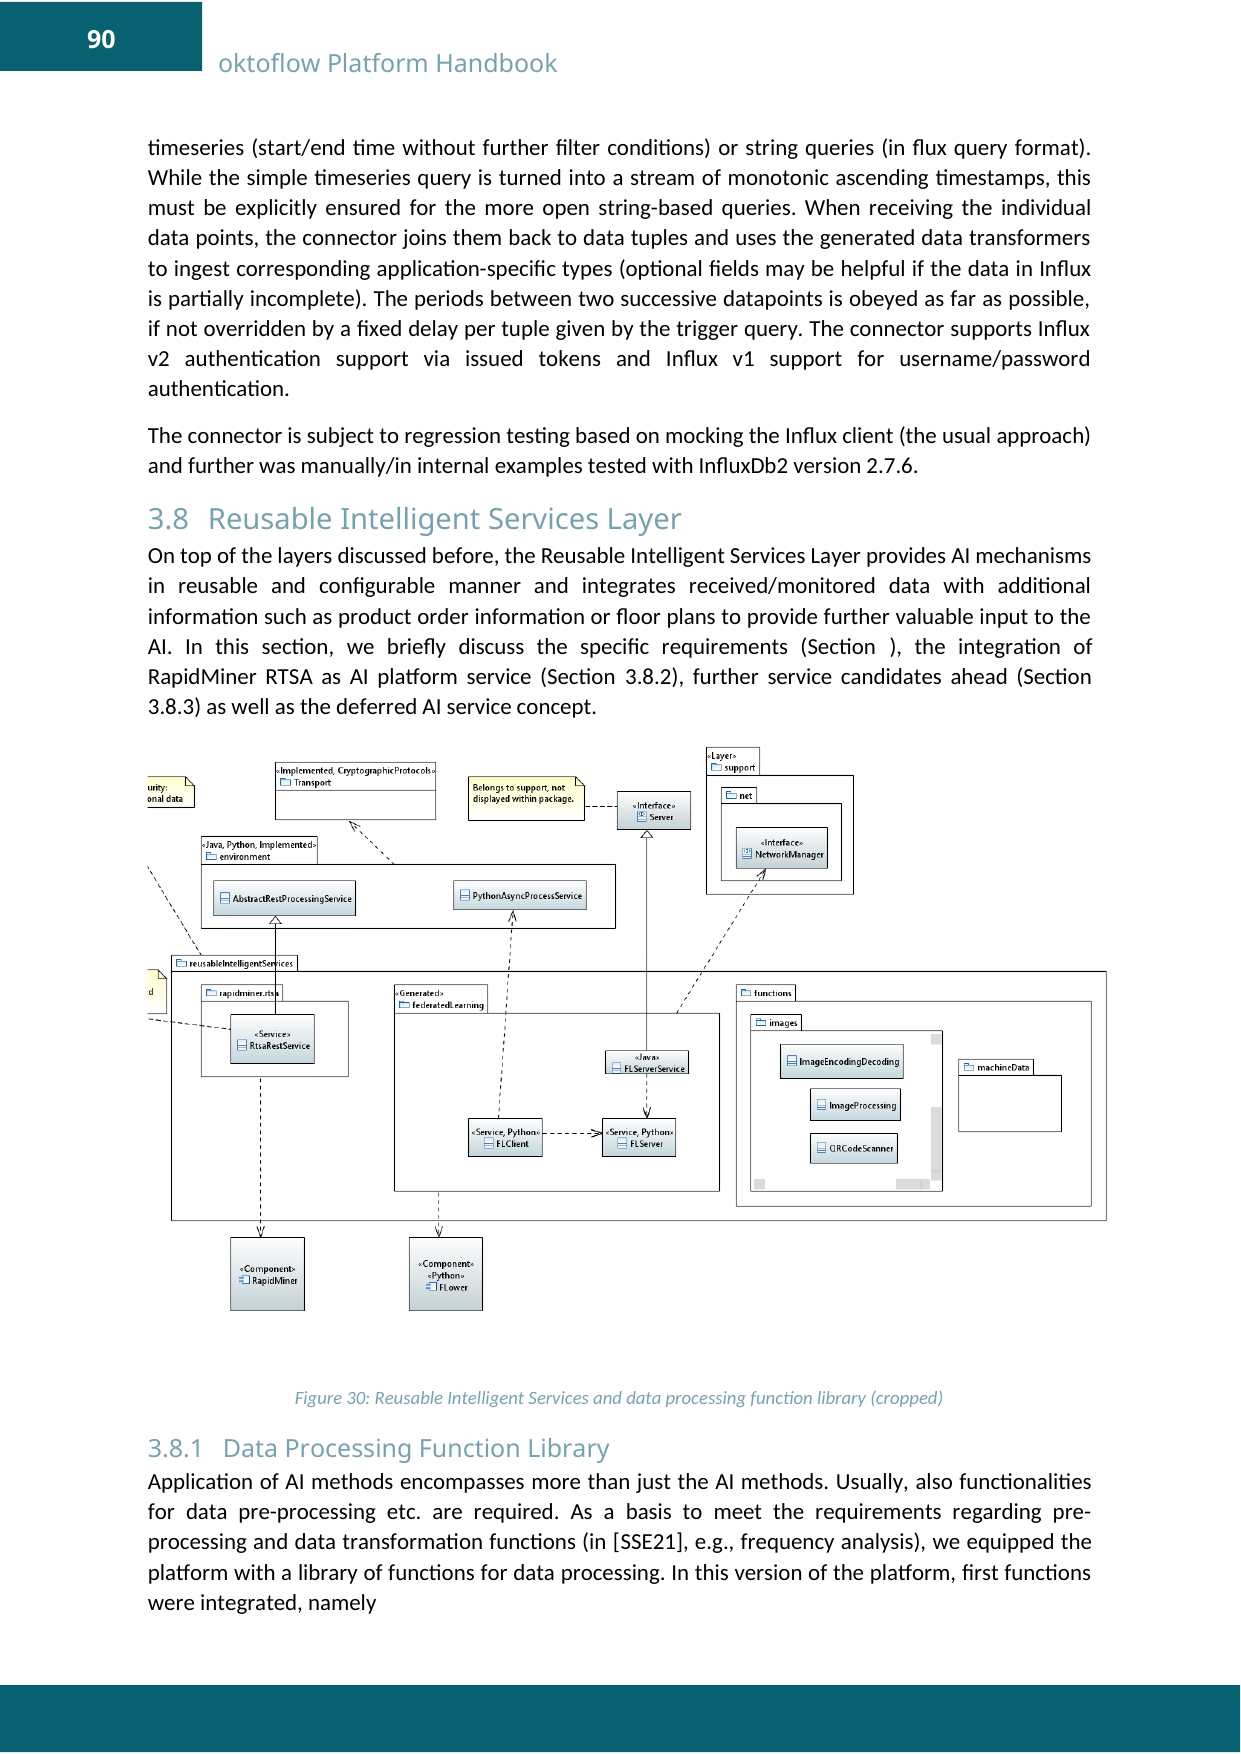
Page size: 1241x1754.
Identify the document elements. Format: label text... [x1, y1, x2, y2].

text On top of the layers discussed before, the Reusable Intelligent Services Layer provides AI mechanisms in reusable and configurable manner and integrates received/monitored data with additional information such as product order information or floor plans to provide further valuable input to the AI. In this section, we briefly discuss the specific requirements (Section 0), the integration of RapidMiner RTSA as AI platform service (Section 3.8.2), further service candidates ahead (Section 3.8.3) as well as the deferred AI service concept. [148, 541, 1093, 720]
text Application of AI methods encompasses more than just the AI methods. Usually, also functionalities for data pre-processing etc. are required. As a basis to meet the requirements regarding pre-processing and data transformation functions (in [SSE21], e.g., frequency analysis), we equipped the platform with a library of functions for data processing. In this version of the platform, first functions were integrated, namely [148, 1467, 1093, 1616]
subtitle Reusable Intelligent Services Layer [148, 498, 1093, 538]
subtitle Data Processing Function Library [148, 1430, 1093, 1464]
text Figure 30: Reusable Intelligent Services and data processing function library (cropped) [148, 1386, 1093, 1409]
picture [147, 739, 1115, 1368]
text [148, 133, 1093, 403]
text The connector is subject to regression testing based on mocking the Influx client (the usual approach) and further was manually/in internal examples tested with InfluxDb2 version 2.7.6. [148, 421, 1093, 480]
